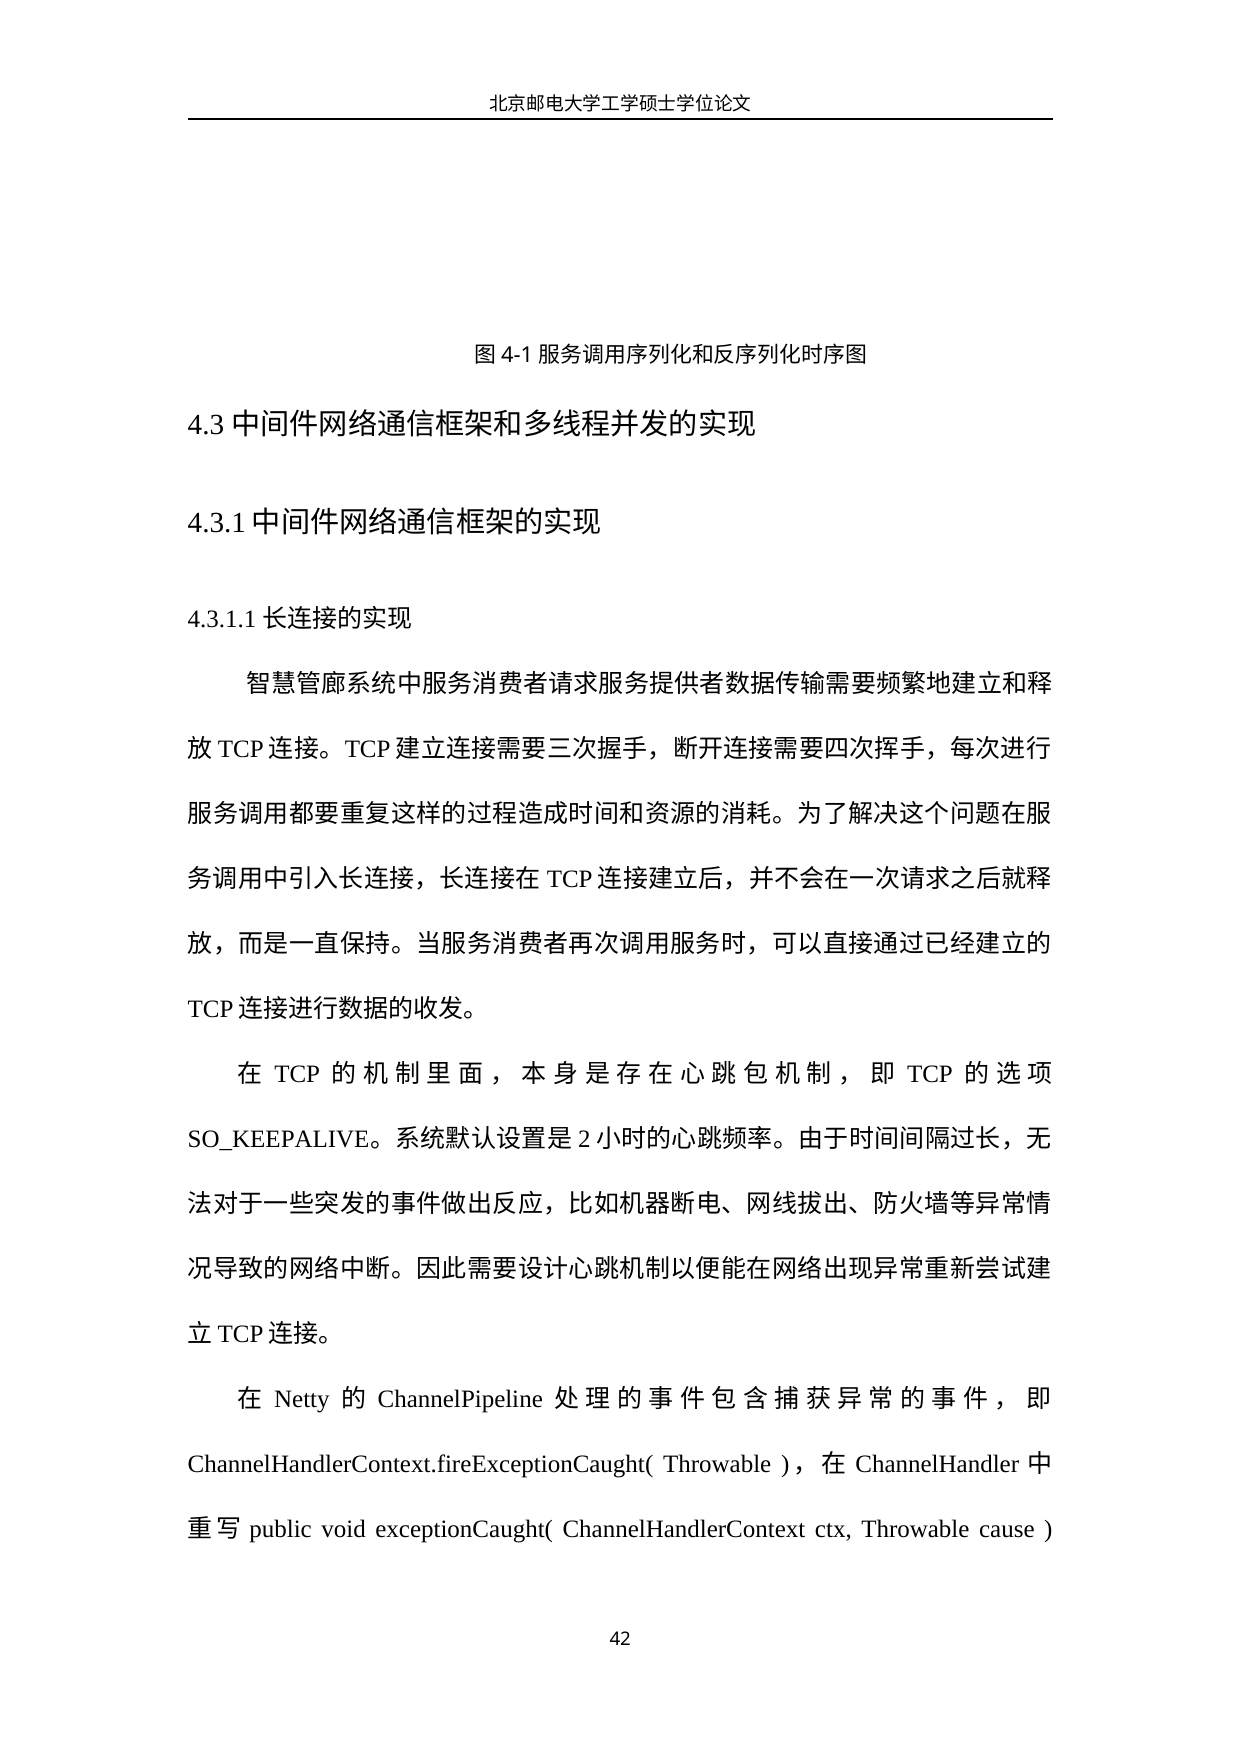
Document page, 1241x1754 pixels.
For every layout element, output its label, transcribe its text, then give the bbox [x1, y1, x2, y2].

text 4.3.1.1 长连接的实现 [187, 584, 1053, 649]
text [187, 1364, 1053, 1559]
text 4.3.1中间件网络通信框架的实现 [187, 487, 1053, 552]
text 智慧管廊系统中服务消费者请求服务提供者数据传输需要频繁地建立和释放TCP连接。TCP建立连接需要三次握手，断开连接需要四次挥手，每次进行服务调用都要重复这样的过程造成时间和资源的消耗。为了解决这个问题在服务调用中引入长连接，长连接在TCP连接建立后，并不会在一次请求之后就释放，而是一直保持。当服务消费者再次调用服务时，可以直接通过已经建立的TCP连接进行数据的收发。 [187, 649, 1053, 1039]
text 在TCP的机制里面，本身是存在心跳包机制，即TCP的选项SO_KEEPALIVE。系统默认设置是2小时的心跳频率。由于时间间隔过长，无法对于一些突发的事件做出反应，比如机器断电、网线拔出、防火墙等异常情况导致的网络中断。因此需要设计心跳机制以便能在网络出现异常重新尝试建立TCP连接。 [187, 1039, 1053, 1364]
text 4.3 中间件网络通信框架和多线程并发的实现 [187, 389, 1053, 454]
